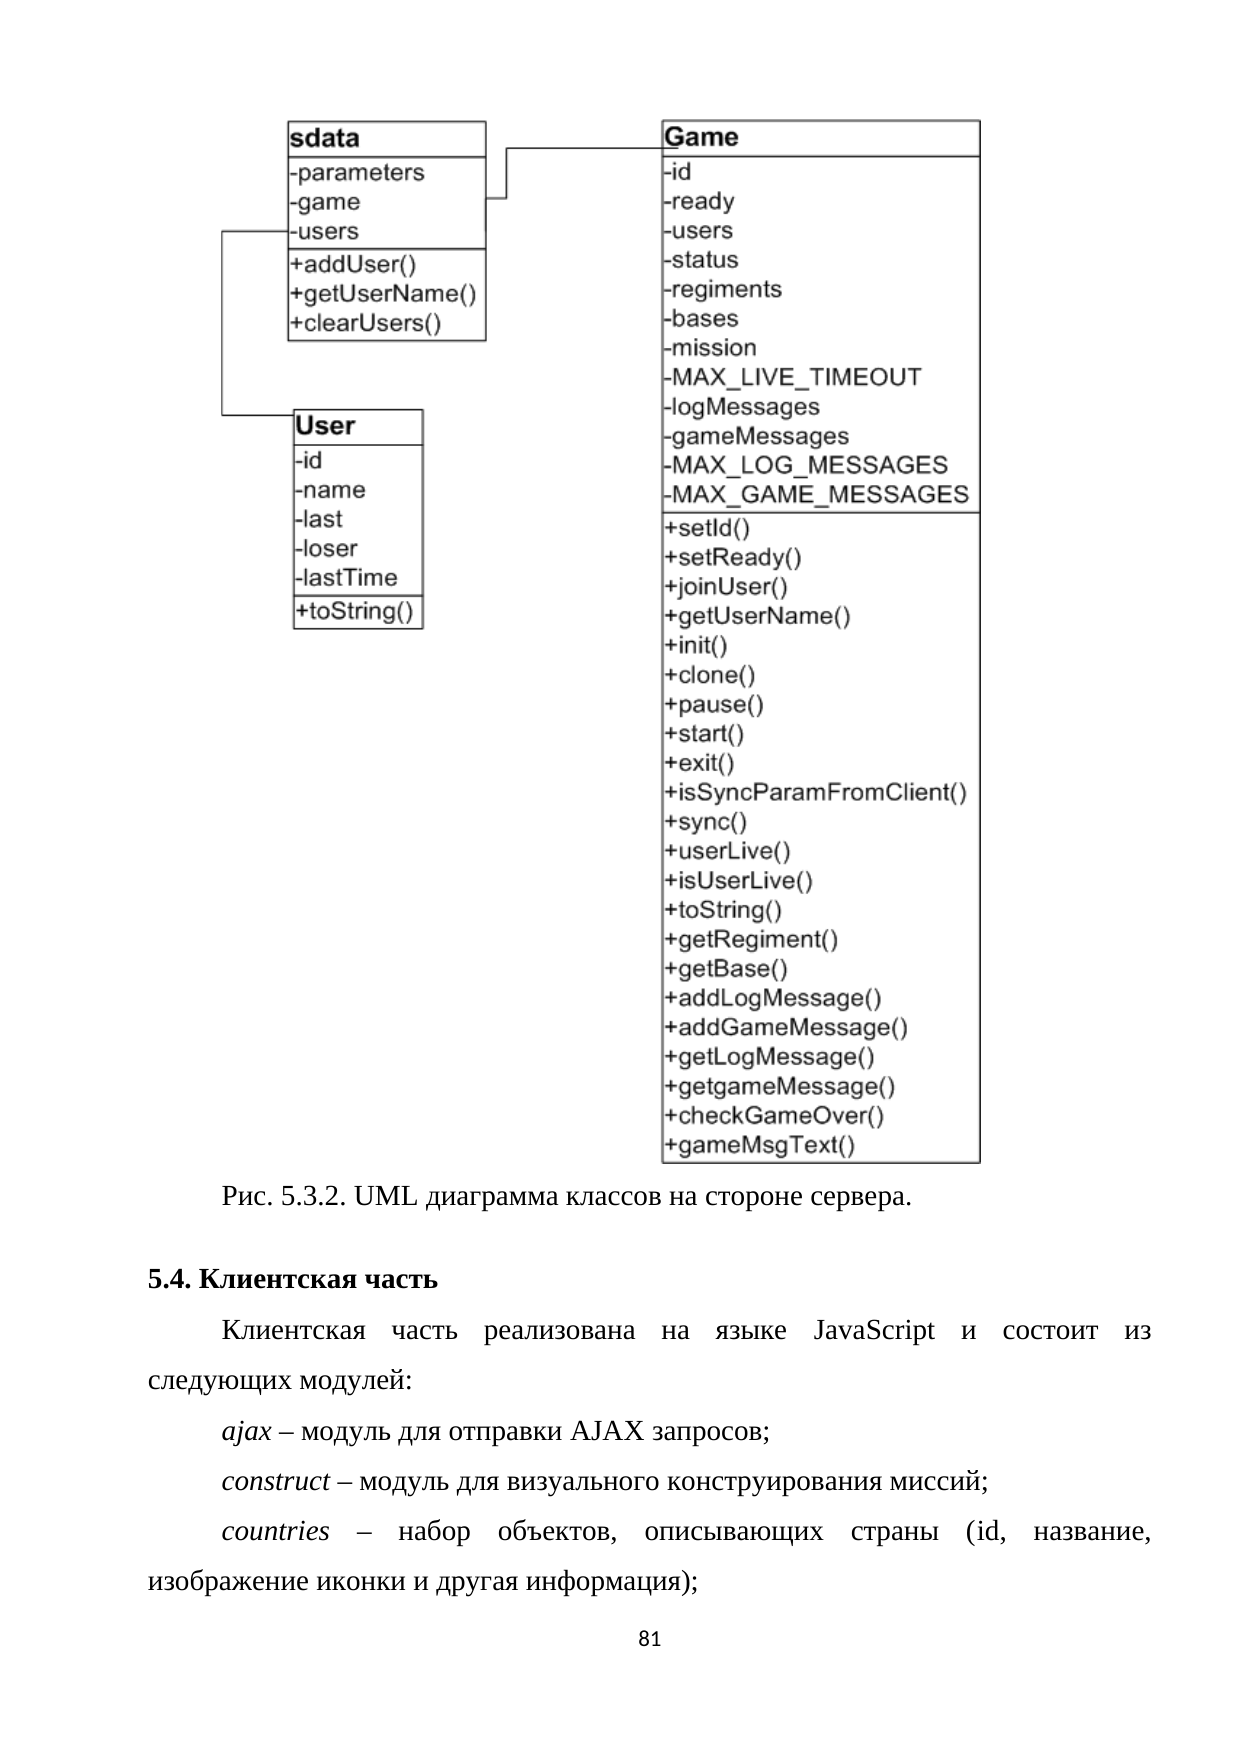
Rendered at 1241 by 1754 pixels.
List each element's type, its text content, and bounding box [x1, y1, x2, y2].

text Рис. 5.3.2. UML диаграмма классов на стороне сервера. [221, 1178, 1152, 1211]
text construct – модуль для визуального конструирования миссий; [148, 1463, 1152, 1496]
text ajax – модуль для отправки AJAX запросов; [148, 1413, 1152, 1446]
text 5.4. Клиентская часть [148, 1262, 1152, 1295]
picture [221, 118, 981, 1164]
text countries – набор объектов, описывающих страны (id, название, изображение иконки и другая информация); [148, 1513, 1152, 1597]
text Клиентская часть реализована на языке JavaScript и состоит из следующих модулей: [148, 1312, 1152, 1396]
